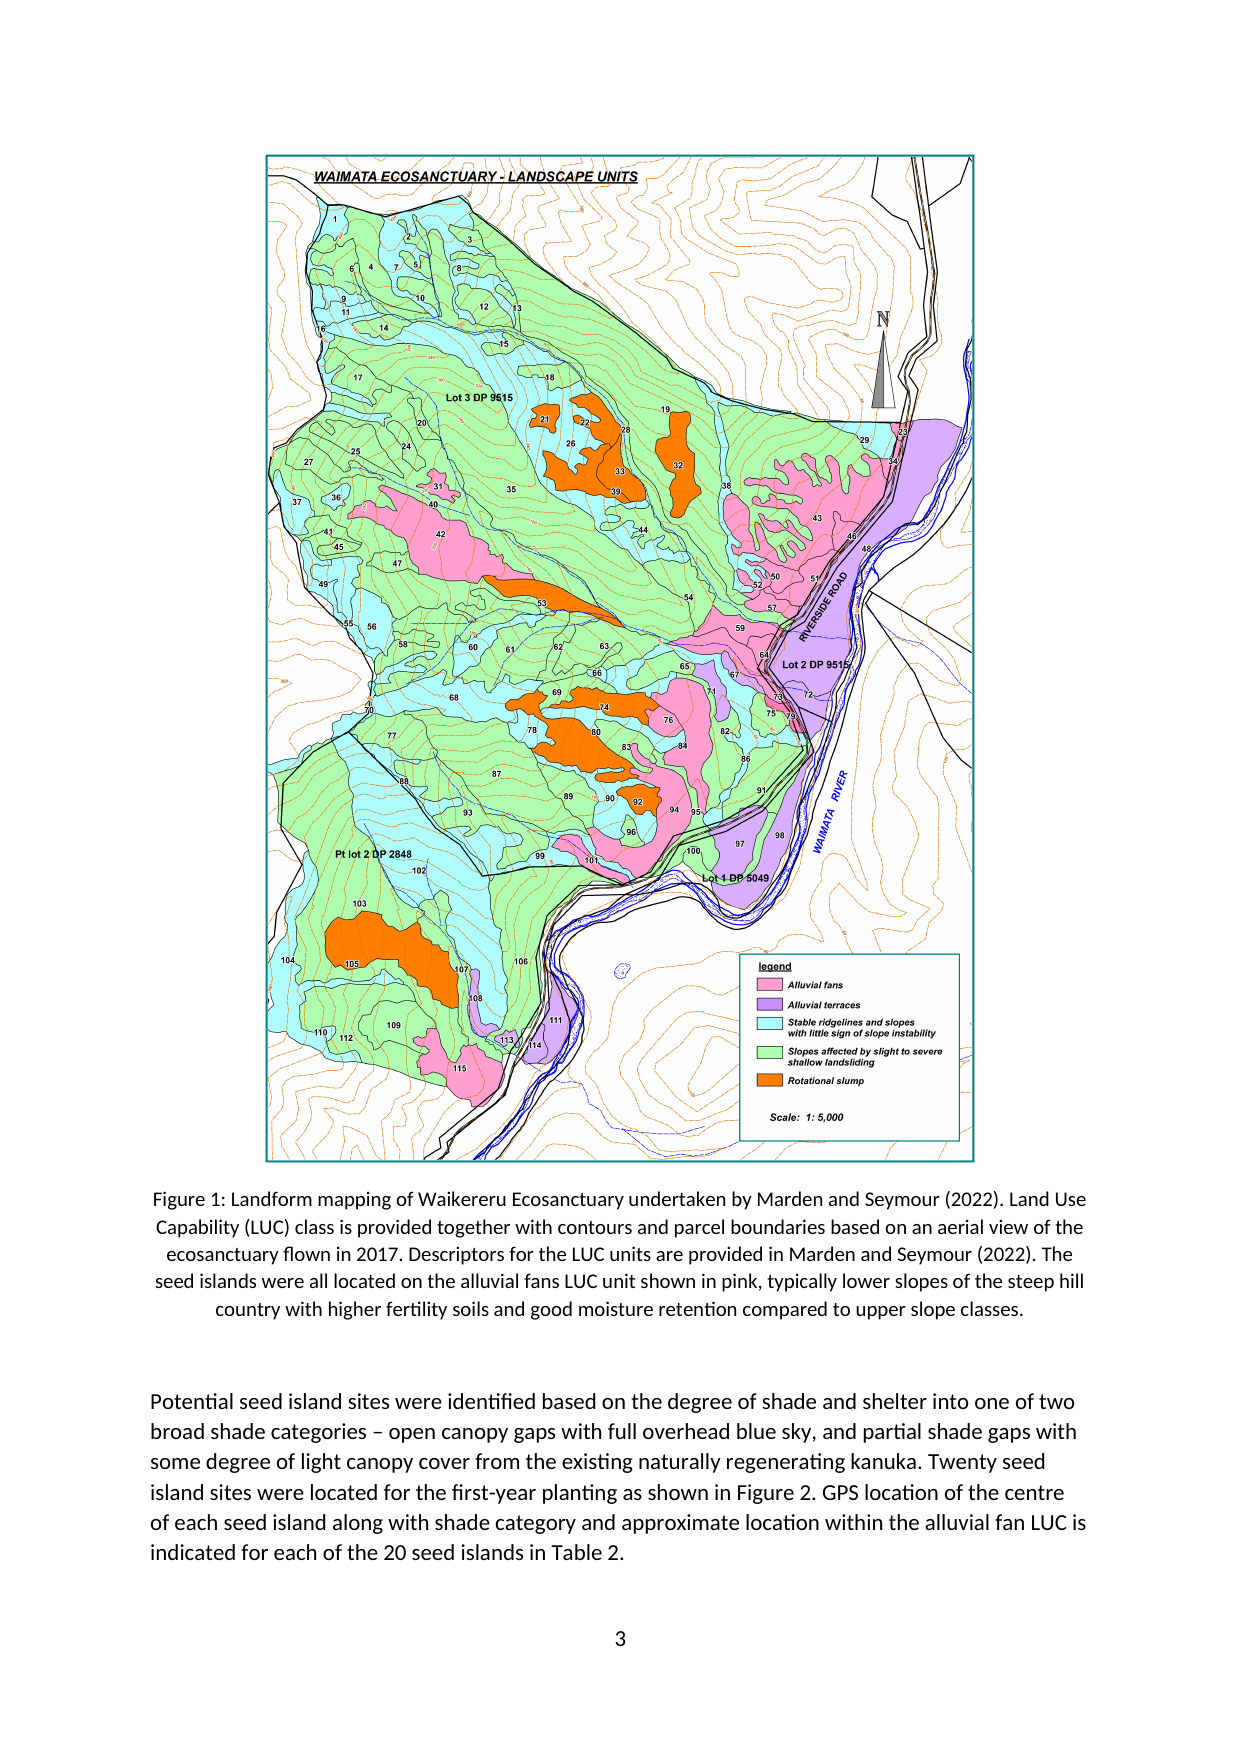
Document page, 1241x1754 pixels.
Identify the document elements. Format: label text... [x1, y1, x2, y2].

text Figure 1: Landform mapping of Waikereru Ecosanctuary undertaken by Marden and Seymour (2022). Land Use Capability (LUC) class is provided together with contours and parcel boundaries based on an aerial view of the ecosanctuary flown in 2017. Descriptors for the LUC units are provided in Marden and Seymour (2022). The seed islands were all located on the alluvial fans LUC unit shown in pink, typically lower slopes of the steep hill country with higher fertility soils and good moisture retention compared to upper slope classes. [150, 1187, 1090, 1322]
picture [260, 150, 980, 1168]
text Potential seed island sites were identified based on the degree of shade and shelter into one of two broad shade categories – open canopy gaps with full overhead blue sky, and partial shade gaps with some degree of light canopy cover from the existing naturally regenerating kanuka. Twenty seed island sites were located for the first-year planting as shown in Figure 2. GPS location of the centre of each seed island along with shade category and approximate location within the alluvial fan LUC is indicated for each of the 20 seed islands in Table 2. [150, 1387, 1090, 1566]
